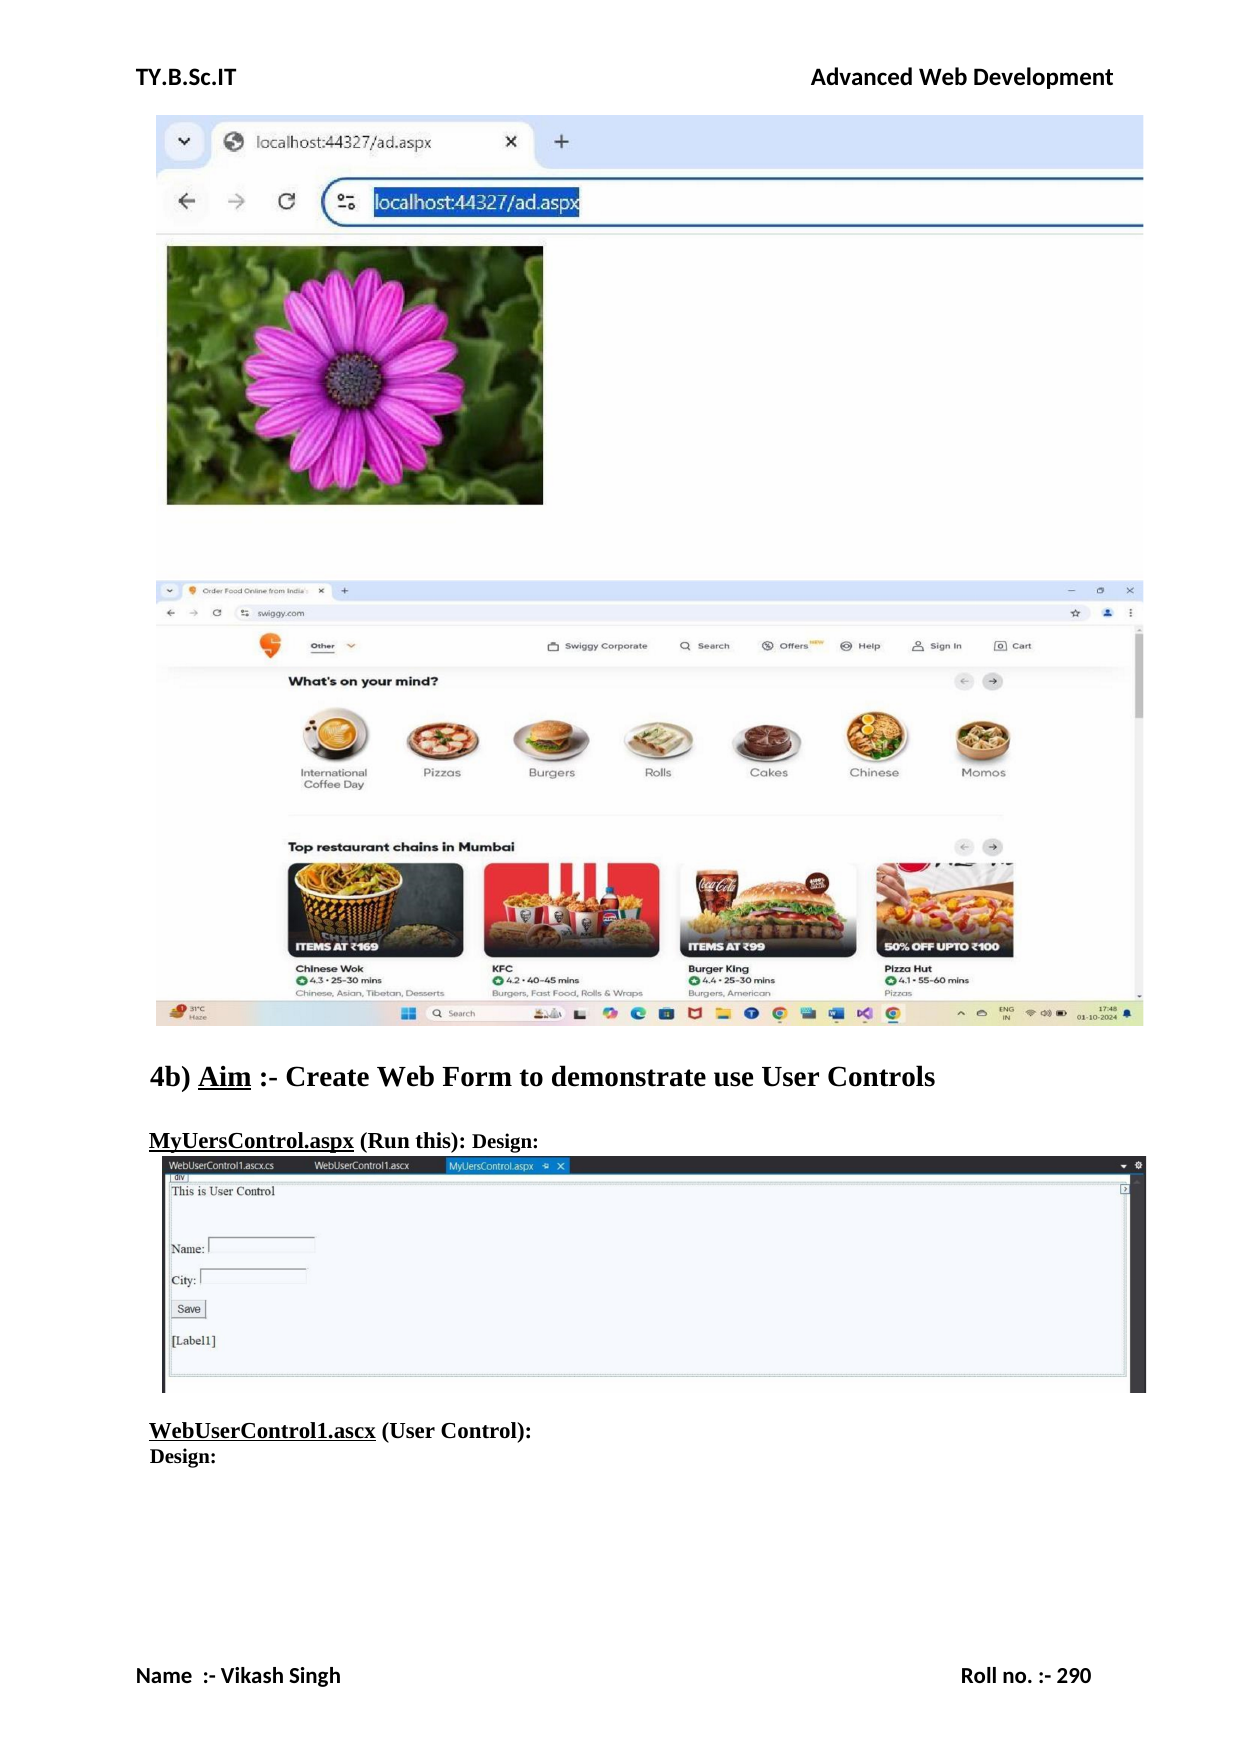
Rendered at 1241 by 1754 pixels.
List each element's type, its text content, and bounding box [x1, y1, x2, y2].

picture [155, 114, 1144, 1026]
text WebUserControl1.ascx (User Control): Design: [148, 1417, 603, 1468]
picture [161, 1155, 1147, 1393]
subtitle 4b) Aim :- Create Web Form to demonstrate use User Controls [150, 1059, 1150, 1093]
text MyUersControl.aspx (Run this): Design: [148, 1128, 540, 1154]
